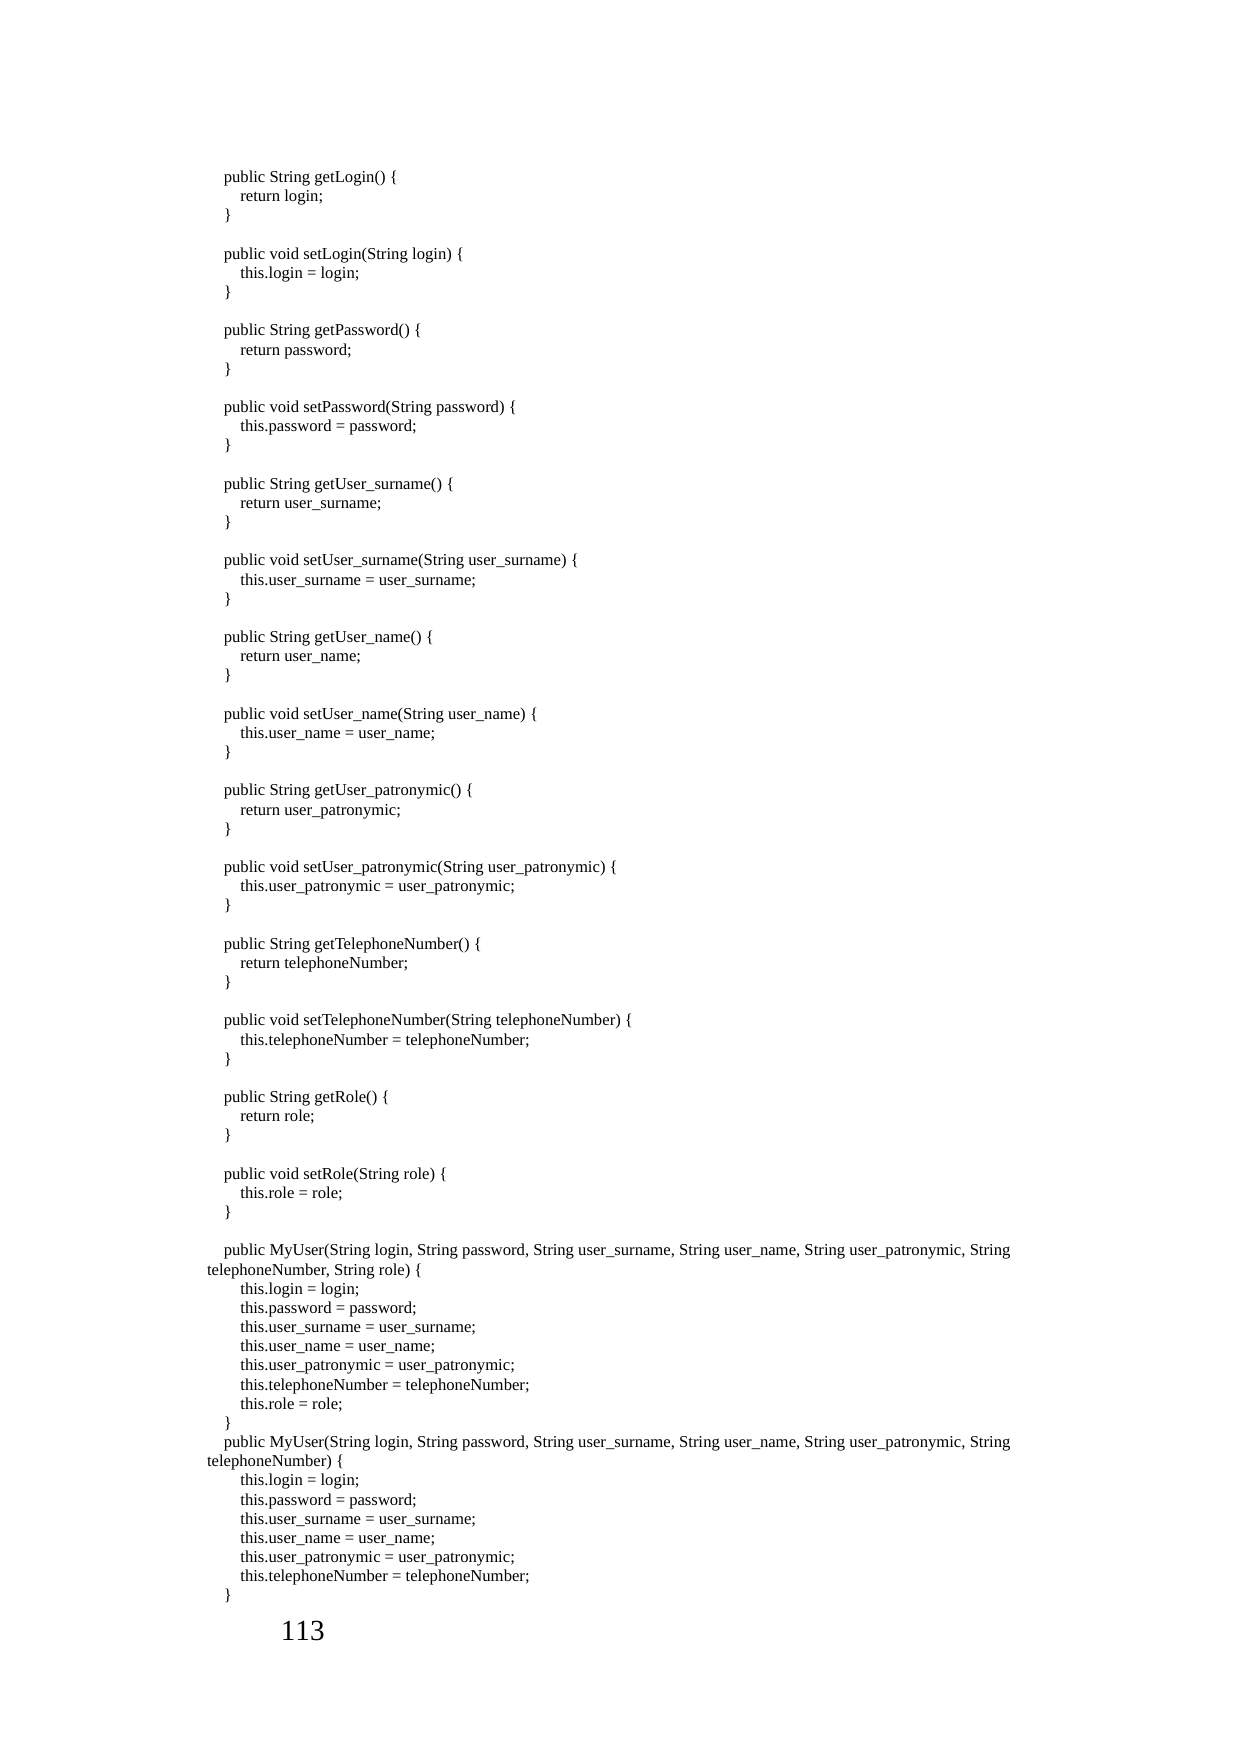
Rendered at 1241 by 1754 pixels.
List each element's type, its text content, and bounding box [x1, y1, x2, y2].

text this.user_patronymic = user_patronymic; [207, 1547, 1122, 1566]
text public void setPassword(String password) { [207, 397, 1122, 416]
text public void setUser_name(String user_name) { [207, 703, 1122, 723]
text } [207, 665, 1122, 684]
text return user_surname; [207, 493, 1122, 512]
text } [207, 1048, 1122, 1068]
text public MyUser(String login, String password, String user_surname, String user_name, String user_patronymic, String telephoneNumber) { [207, 1432, 1122, 1470]
text this.password = password; [207, 1298, 1122, 1317]
text public void setRole(String role) { [207, 1163, 1122, 1183]
text this.telephoneNumber = telephoneNumber; [207, 1566, 1122, 1585]
text this.password = password; [207, 416, 1122, 435]
text } [207, 1125, 1122, 1144]
text } [207, 742, 1122, 761]
text public String getPassword() { [207, 320, 1122, 339]
text } [207, 205, 1122, 224]
text } [207, 1202, 1122, 1221]
text this.user_patronymic = user_patronymic; [207, 1355, 1122, 1374]
text this.role = role; [207, 1393, 1122, 1413]
text this.role = role; [207, 1183, 1122, 1202]
text return login; [207, 186, 1122, 205]
text } [207, 588, 1122, 608]
text } [207, 512, 1122, 531]
text this.user_name = user_name; [207, 1528, 1122, 1547]
text this.user_patronymic = user_patronymic; [207, 876, 1122, 895]
text this.user_surname = user_surname; [207, 1508, 1122, 1528]
text public String getUser_patronymic() { [207, 780, 1122, 799]
text } [207, 972, 1122, 991]
text return user_patronymic; [207, 799, 1122, 818]
text public void setUser_surname(String user_surname) { [207, 550, 1122, 569]
text public String getRole() { [207, 1087, 1122, 1106]
text this.password = password; [207, 1489, 1122, 1508]
text this.telephoneNumber = telephoneNumber; [207, 1374, 1122, 1393]
text } [207, 282, 1122, 301]
text public String getUser_surname() { [207, 473, 1122, 493]
text this.login = login; [207, 1470, 1122, 1489]
text this.telephoneNumber = telephoneNumber; [207, 1029, 1122, 1048]
text return user_name; [207, 646, 1122, 665]
text this.login = login; [207, 263, 1122, 282]
text this.login = login; [207, 1278, 1122, 1298]
text } [207, 435, 1122, 454]
text public void setLogin(String login) { [207, 243, 1122, 263]
text return telephoneNumber; [207, 953, 1122, 972]
text public MyUser(String login, String password, String user_surname, String user_name, String user_patronymic, String telephoneNumber, String role) { [207, 1240, 1122, 1278]
text public void setTelephoneNumber(String telephoneNumber) { [207, 1010, 1122, 1029]
text return role; [207, 1106, 1122, 1125]
text public String getTelephoneNumber() { [207, 933, 1122, 953]
text public String getLogin() { [207, 167, 1122, 186]
text } [207, 818, 1122, 838]
text } [207, 1585, 1122, 1604]
text this.user_surname = user_surname; [207, 1317, 1122, 1336]
text } [207, 1413, 1122, 1432]
text } [207, 358, 1122, 378]
text this.user_name = user_name; [207, 723, 1122, 742]
text public String getUser_name() { [207, 627, 1122, 646]
text return password; [207, 339, 1122, 358]
text this.user_name = user_name; [207, 1336, 1122, 1355]
text public void setUser_patronymic(String user_patronymic) { [207, 857, 1122, 876]
text } [207, 895, 1122, 914]
text this.user_surname = user_surname; [207, 569, 1122, 588]
